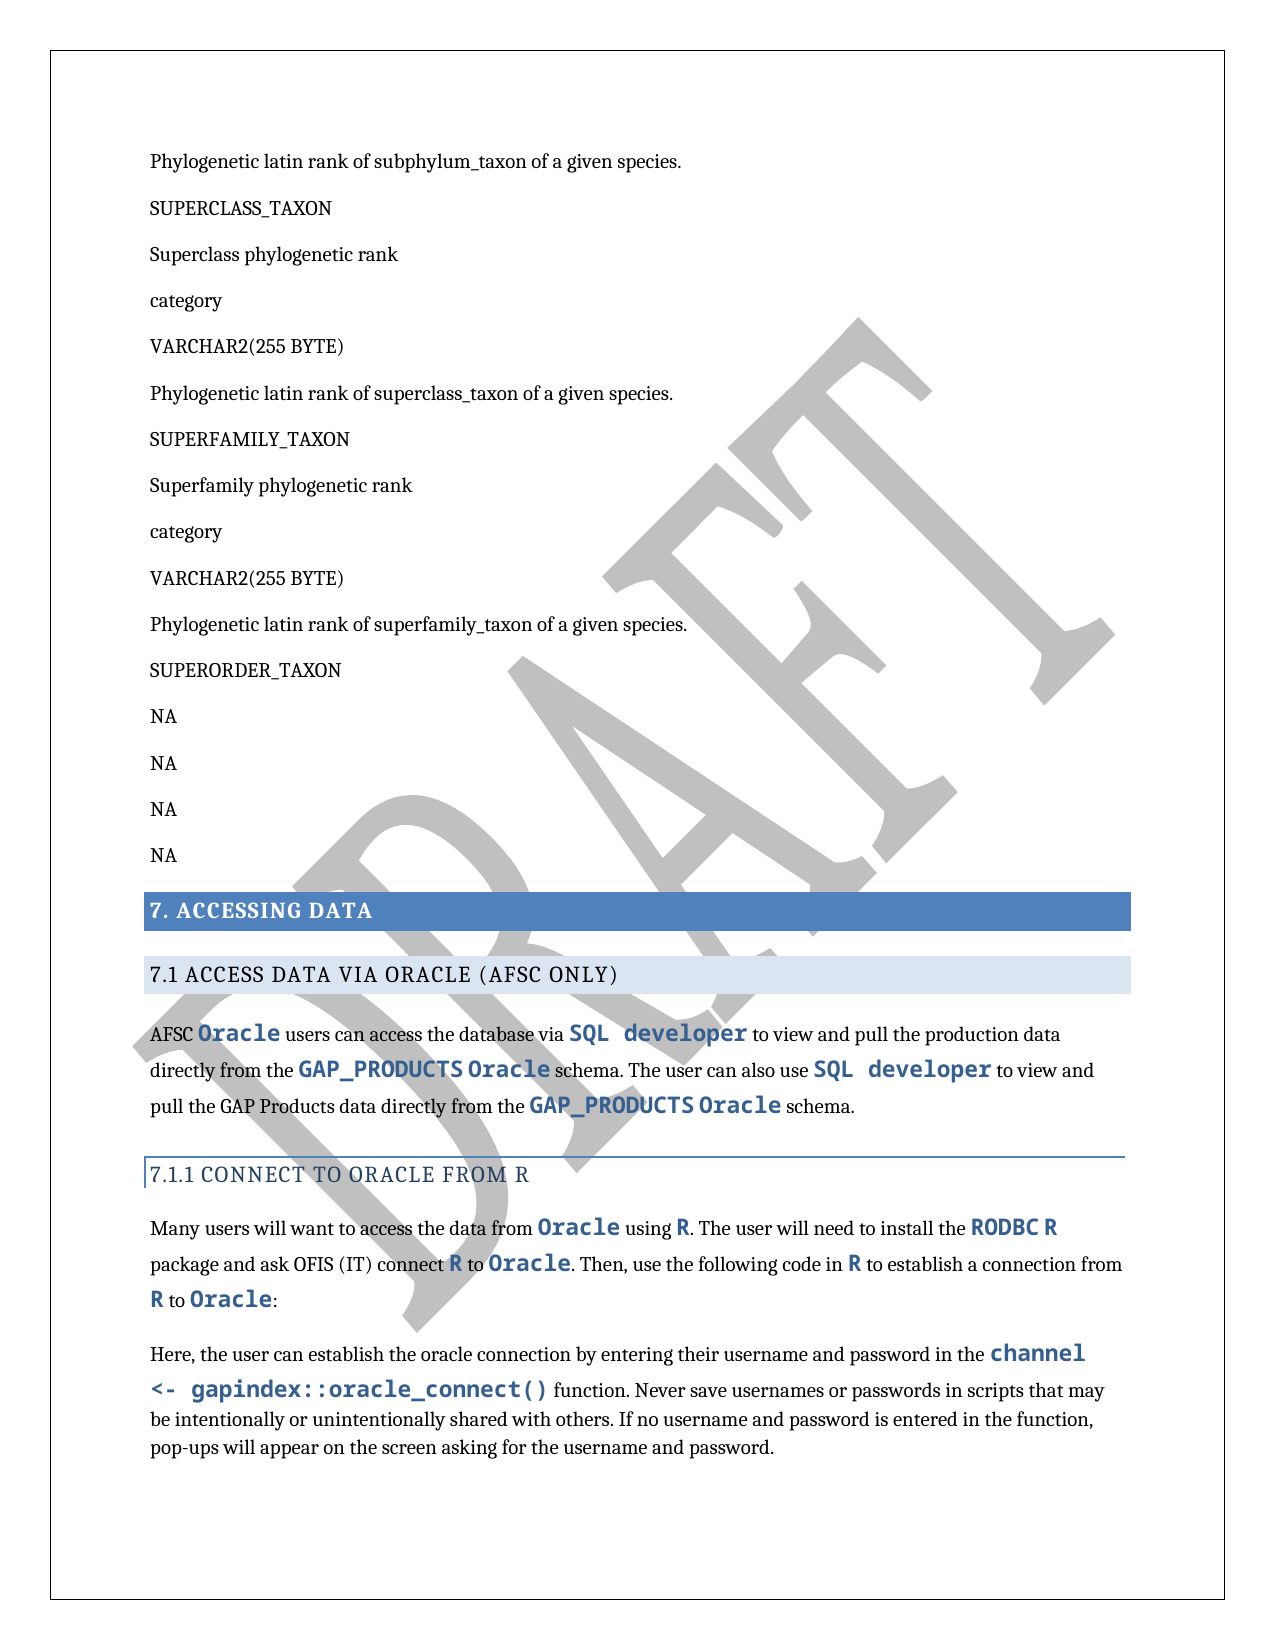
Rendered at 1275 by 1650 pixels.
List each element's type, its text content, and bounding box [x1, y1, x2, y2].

text SUPERCLASS_TAXON [150, 196, 1125, 220]
text Phylogenetic latin rank of subphylum_taxon of a given species. [150, 150, 1125, 174]
text SUPERORDER_TAXON [150, 659, 1125, 683]
text AFSC Oracle users can access the database via SQL developer to view and pull the production data directly from the GAP_PRODUCTS Oracle schema. The user can also use SQL developer to view and pull the GAP Products data directly from the GAP_PRODUCTS Oracle schema. [150, 1017, 1125, 1120]
text NA [150, 797, 1125, 821]
text SUPERFAMILY_TAXON [150, 427, 1125, 451]
text VARCHAR2(255 BYTE) [150, 335, 1125, 359]
text Many users will want to access the data from Oracle using R. The user will need to install the RODBC R package and ask OFIS (IT) connect R to Oracle. Then, use the following code in R to establish a connection from R to Oracle: [150, 1211, 1125, 1314]
text category [150, 289, 1125, 313]
text Phylogenetic latin rank of superclass_taxon of a given species. [150, 381, 1125, 405]
subtitle 7.1 Access data via Oracle (AFSC only) [150, 962, 1125, 988]
text category [150, 520, 1125, 544]
text Phylogenetic latin rank of superfamily_taxon of a given species. [150, 612, 1125, 636]
text VARCHAR2(255 BYTE) [150, 566, 1125, 590]
text Here, the user can establish the oracle connection by entering their username and password in the channel <- gapindex::oracle_connect() function. Never save usernames or passwords in scripts that may be intentionally or unintentionally shared with others. If no username and password is entered in the function, pop-ups will appear on the screen asking for the username and password. [150, 1337, 1125, 1459]
text NA [150, 705, 1125, 729]
text Superfamily phylogenetic rank [150, 474, 1125, 498]
subtitle 7. Accessing Data [150, 898, 1125, 925]
text NA [150, 751, 1125, 775]
text Superclass phylogenetic rank [150, 242, 1125, 266]
subtitle 7.1.1 Connect to Oracle from R [146, 1158, 1125, 1188]
text NA [150, 844, 1125, 868]
